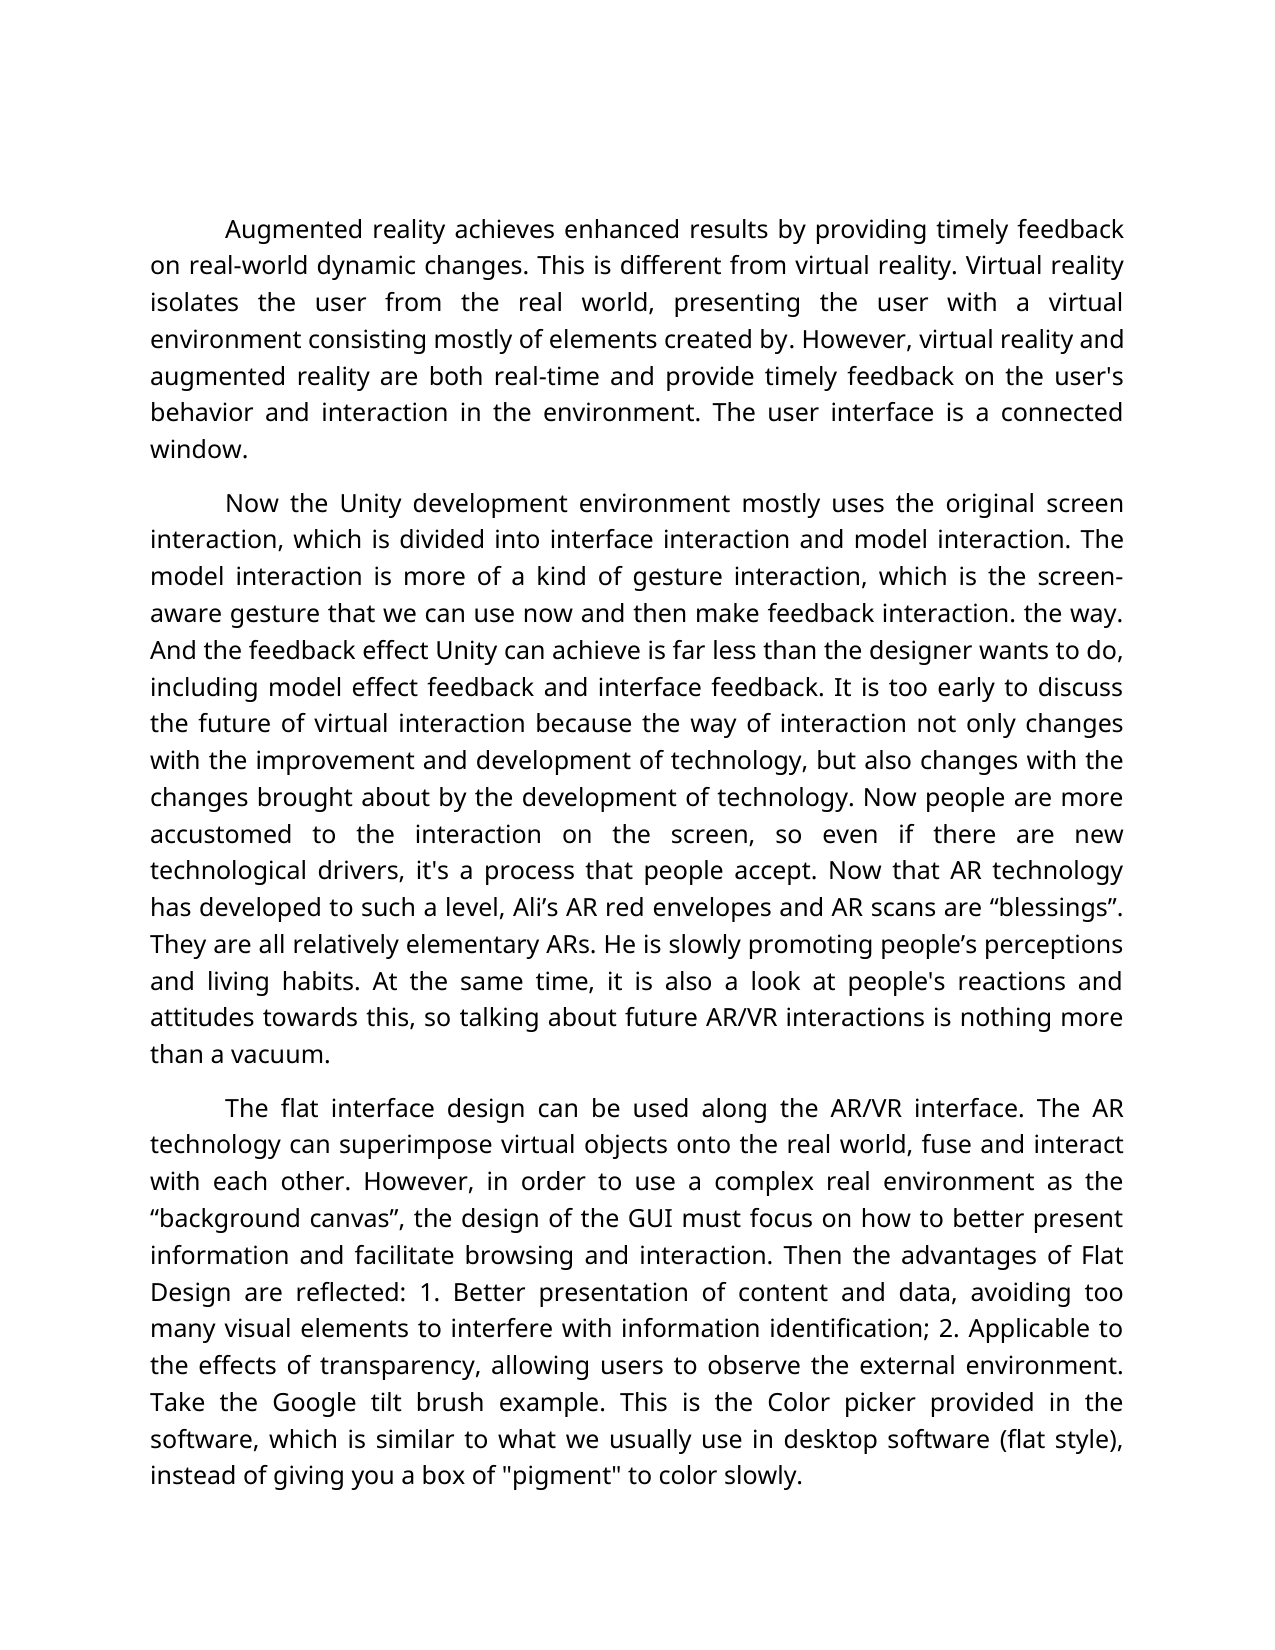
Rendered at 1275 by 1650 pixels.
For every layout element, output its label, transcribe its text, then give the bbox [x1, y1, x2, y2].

text The flat interface design can be used along the AR/VR interface. The AR technology can superimpose virtual objects onto the real world, fuse and interact with each other. However, in order to use a complex real environment as the “background canvas”, the design of the GUI must focus on how to better present information and facilitate browsing and interaction. Then the advantages of Flat Design are reflected: 1. Better presentation of content and data, avoiding too many visual elements to interfere with information identification; 2. Applicable to the effects of transparency, allowing users to observe the external environment. Take the Google tilt brush example. This is the Color picker provided in the software, which is similar to what we usually use in desktop software (flat style), instead of giving you a box of "pigment" to color slowly. [150, 1090, 1125, 1492]
text Augmented reality achieves enhanced results by providing timely feedback on real-world dynamic changes. This is different from virtual reality. Virtual reality isolates the user from the real world, presenting the user with a virtual environment consisting mostly of elements created by. However, virtual reality and augmented reality are both real-time and provide timely feedback on the user's behavior and interaction in the environment. The user interface is a connected window. [150, 211, 1125, 466]
text Now the Unity development environment mostly uses the original screen interaction, which is divided into interface interaction and model interaction. The model interaction is more of a kind of gesture interaction, which is the screen-aware gesture that we can use now and then make feedback interaction. the way. And the feedback effect Unity can achieve is far less than the designer wants to do, including model effect feedback and interface feedback. It is too early to discuss the future of virtual interaction because the way of interaction not only changes with the improvement and development of technology, but also changes with the changes brought about by the development of technology. Now people are more accustomed to the interaction on the screen, so even if there are new technological drivers, it's a process that people accept. Now that AR technology has developed to such a level, Ali’s AR red envelopes and AR scans are “blessings”. They are all relatively elementary ARs. He is slowly promoting people’s perceptions and living habits. At the same time, it is also a look at people's reactions and attitudes towards this, so talking about future AR/VR interactions is nothing more than a vacuum. [150, 485, 1125, 1071]
